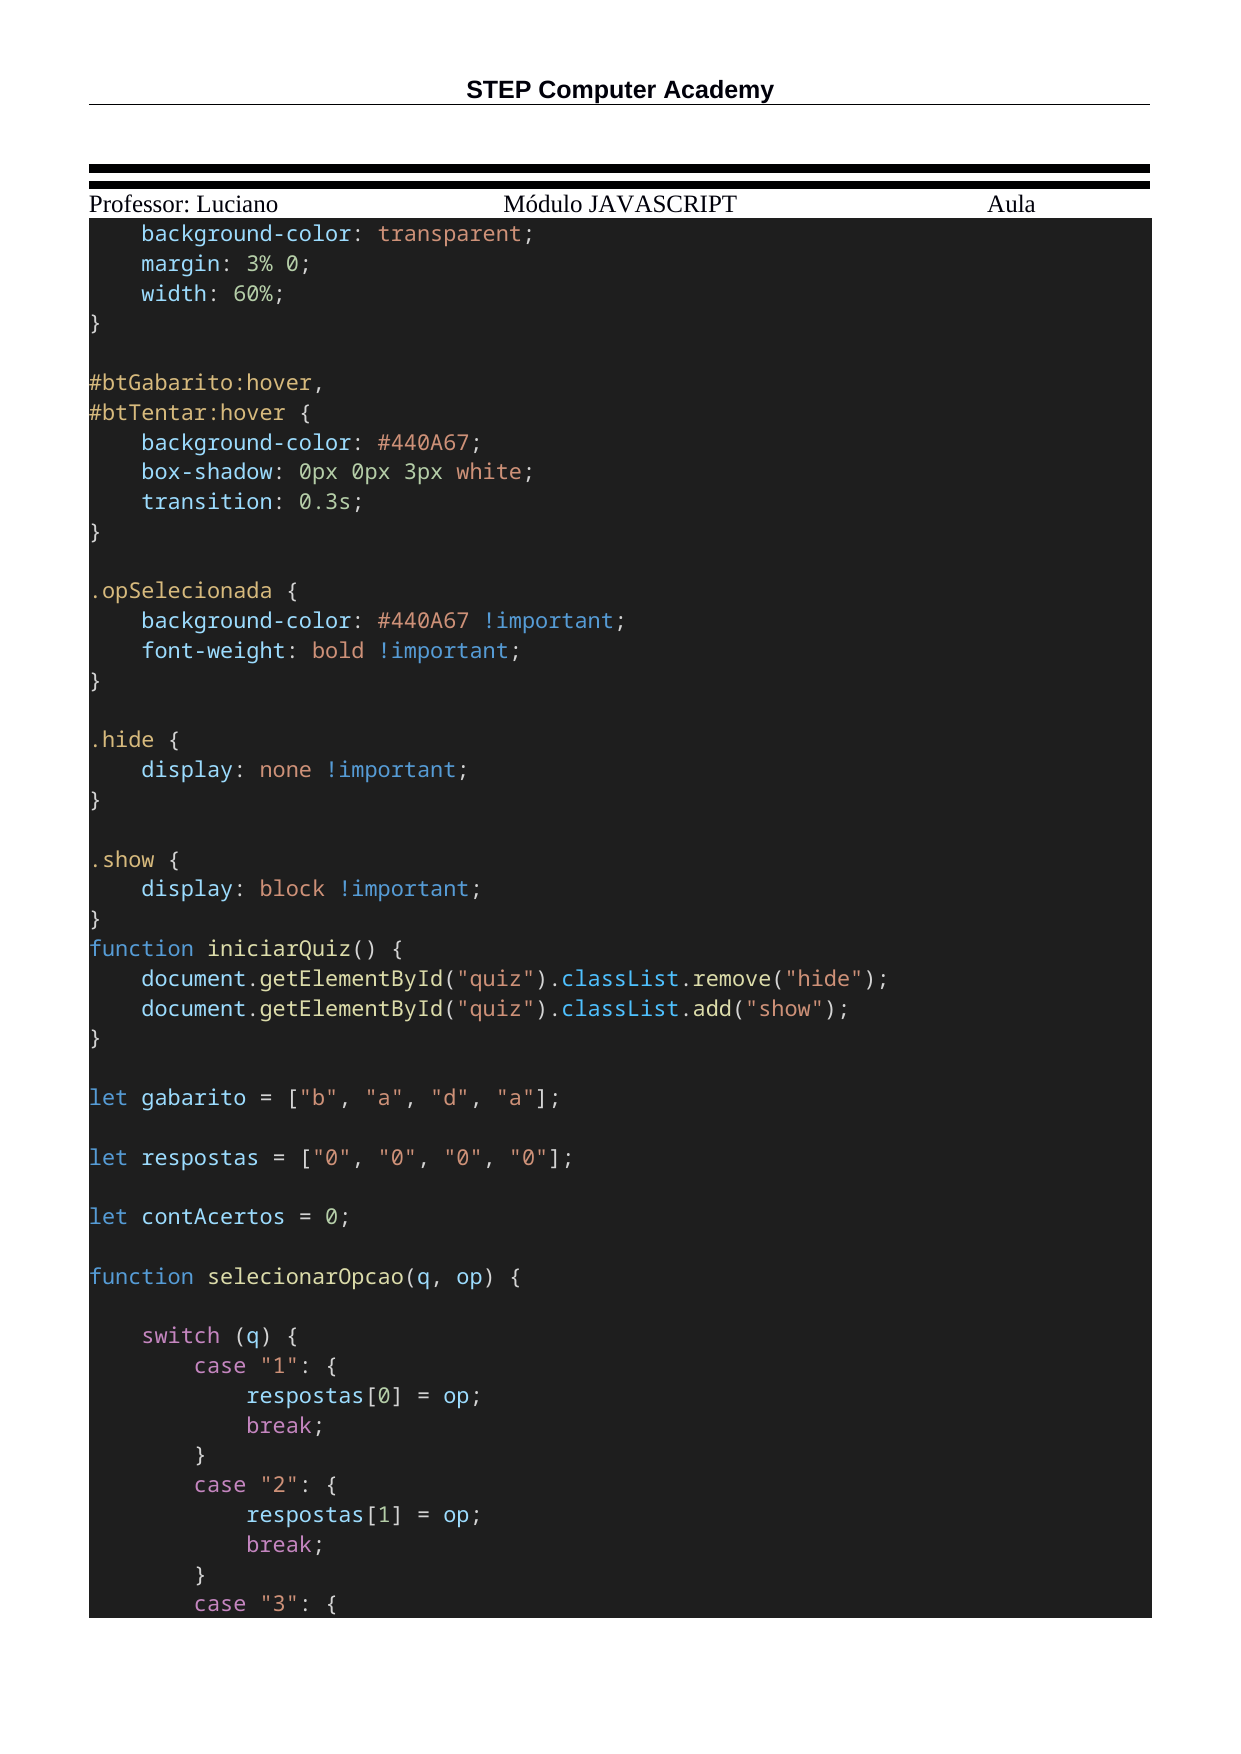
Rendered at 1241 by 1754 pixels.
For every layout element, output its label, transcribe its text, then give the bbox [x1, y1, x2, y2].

text let respostas = ["0", "0", "0", "0"]; [89, 1141, 1152, 1171]
text break; [89, 1409, 1152, 1439]
text } [89, 1022, 1152, 1052]
text switch (q) { [89, 1320, 1152, 1350]
text function selecionarOpcao(q, op) { [89, 1261, 1152, 1290]
text background-color: transparent; [89, 218, 1152, 248]
text } [89, 1439, 1152, 1469]
text #btGabarito:hover, [89, 367, 1152, 397]
text document.getElementById("quiz").classList.remove("hide"); [89, 963, 1152, 992]
text margin: 3% 0; [89, 248, 1152, 277]
text box-shadow: 0px 0px 3px white; [89, 456, 1152, 486]
text case "1": { [89, 1350, 1152, 1380]
text transition: 0.3s; [89, 486, 1152, 516]
text respostas[0] = op; [89, 1380, 1152, 1409]
text width: 60%; [89, 277, 1152, 307]
text break; [89, 1529, 1152, 1558]
text } [89, 903, 1152, 933]
text background-color: #440A67; [89, 426, 1152, 456]
text display: none !important; [89, 754, 1152, 784]
text case "3": { [89, 1588, 1152, 1618]
text respostas[1] = op; [89, 1499, 1152, 1529]
text } [89, 516, 1152, 546]
text background-color: #440A67 !important; [89, 605, 1152, 635]
text let contAcertos = 0; [89, 1201, 1152, 1231]
text display: block !important; [89, 873, 1152, 903]
text #btTentar:hover { [89, 397, 1152, 426]
text case "2": { [89, 1469, 1152, 1499]
text } [89, 665, 1152, 694]
text .hide { [89, 724, 1152, 754]
text } [89, 784, 1152, 814]
text } [89, 307, 1152, 337]
text font-weight: bold !important; [89, 635, 1152, 665]
text document.getElementById("quiz").classList.add("show"); [89, 992, 1152, 1022]
text .opSelecionada { [89, 575, 1152, 605]
text function iniciarQuiz() { [89, 933, 1152, 963]
text .show { [89, 843, 1152, 873]
text let gabarito = ["b", "a", "d", "a"]; [89, 1082, 1152, 1112]
text } [89, 1558, 1152, 1588]
